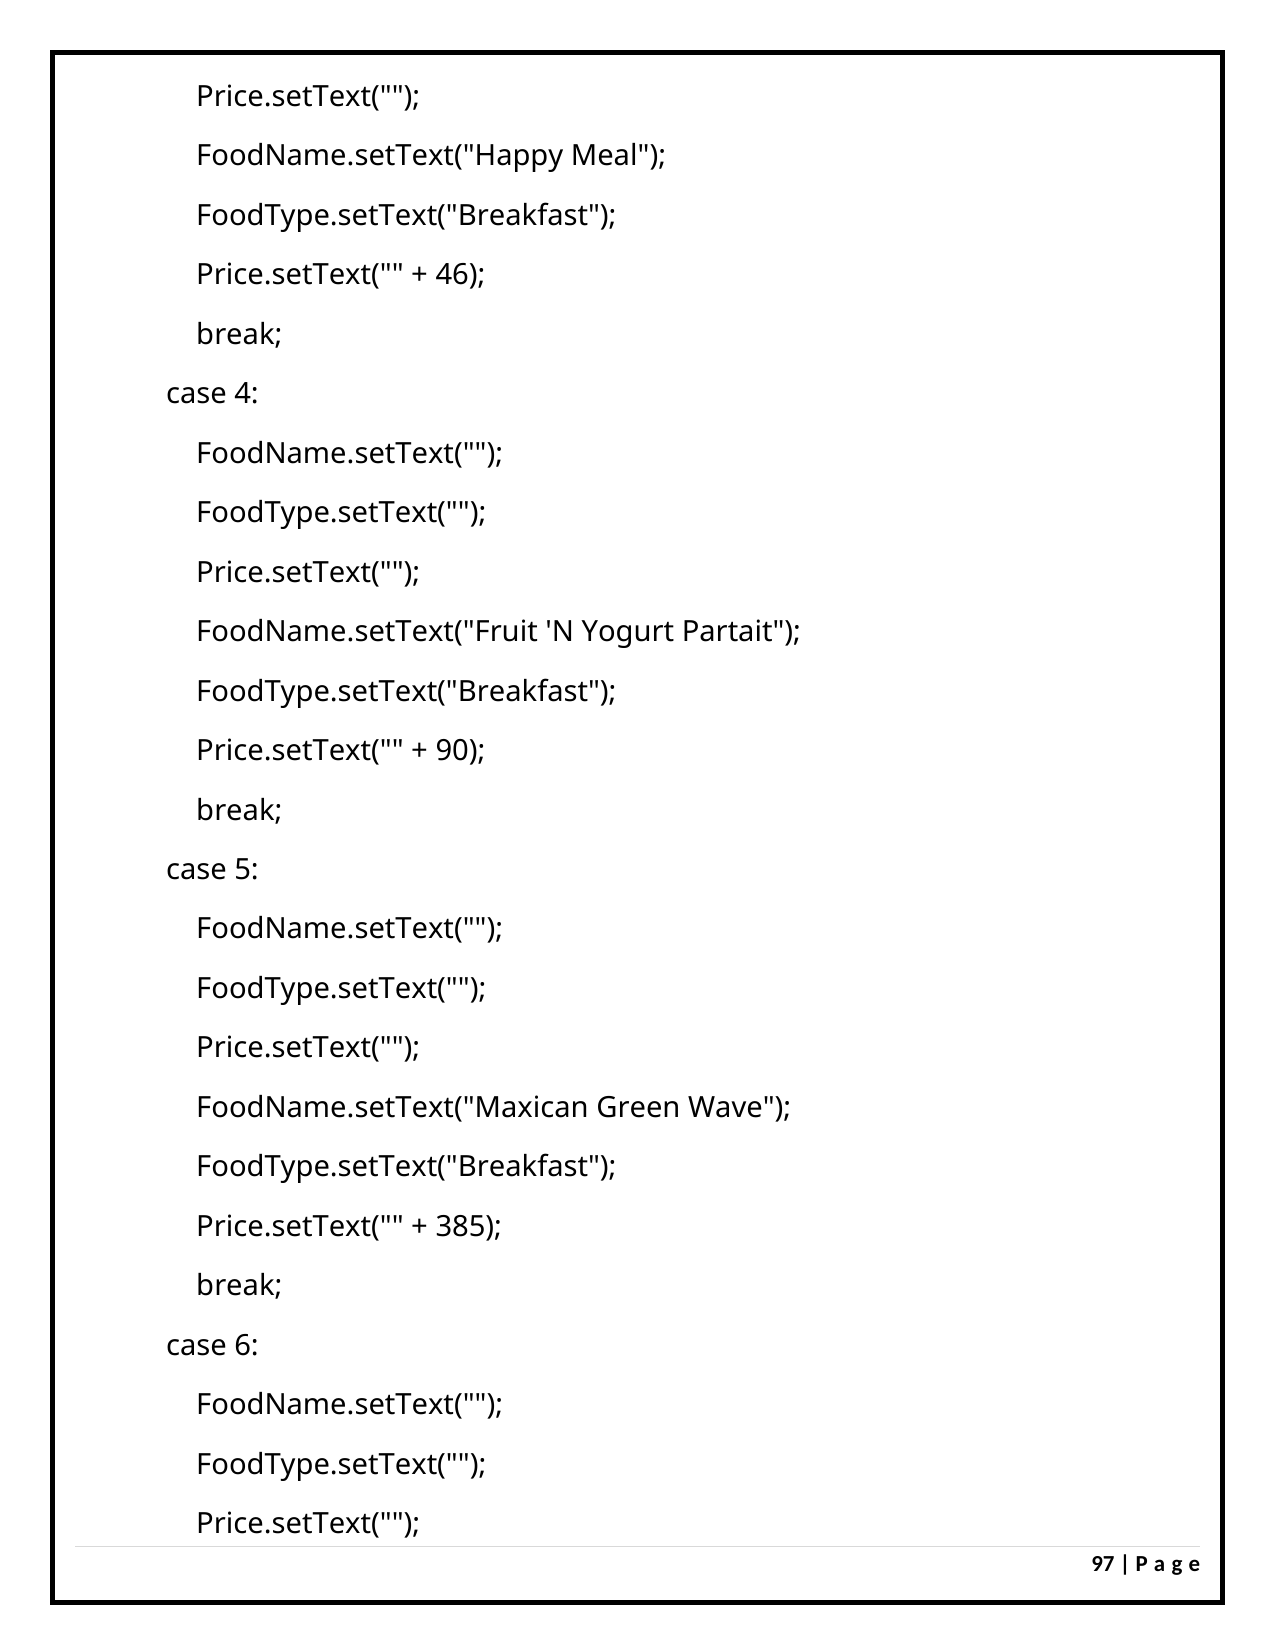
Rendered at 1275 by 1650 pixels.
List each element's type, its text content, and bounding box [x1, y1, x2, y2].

text FoodName.setText(""); [75, 1383, 1200, 1423]
text Price.setText(""); [75, 75, 1200, 115]
text case 4: [75, 372, 1200, 412]
text break; [75, 1264, 1200, 1304]
text break; [75, 789, 1200, 828]
text FoodName.setText("Maxican Green Wave"); [75, 1086, 1200, 1126]
text FoodName.setText(""); [75, 908, 1200, 947]
text Price.setText(""); [75, 1502, 1200, 1542]
text FoodName.setText(""); [75, 432, 1200, 472]
text Price.setText(""); [75, 1027, 1200, 1066]
text FoodName.setText("Happy Meal"); [75, 134, 1200, 174]
text FoodType.setText("Breakfast"); [75, 194, 1200, 234]
text FoodType.setText(""); [75, 1443, 1200, 1483]
text Price.setText(""); [75, 551, 1200, 591]
text FoodType.setText("Breakfast"); [75, 1146, 1200, 1185]
text FoodType.setText(""); [75, 491, 1200, 531]
text break; [75, 313, 1200, 353]
text Price.setText("" + 385); [75, 1205, 1200, 1245]
text case 5: [75, 848, 1200, 888]
text FoodType.setText("Breakfast"); [75, 670, 1200, 709]
text case 6: [75, 1324, 1200, 1364]
text Price.setText("" + 46); [75, 253, 1200, 293]
text FoodType.setText(""); [75, 967, 1200, 1007]
text FoodName.setText("Fruit 'N Yogurt Partait"); [75, 610, 1200, 650]
text Price.setText("" + 90); [75, 729, 1200, 769]
